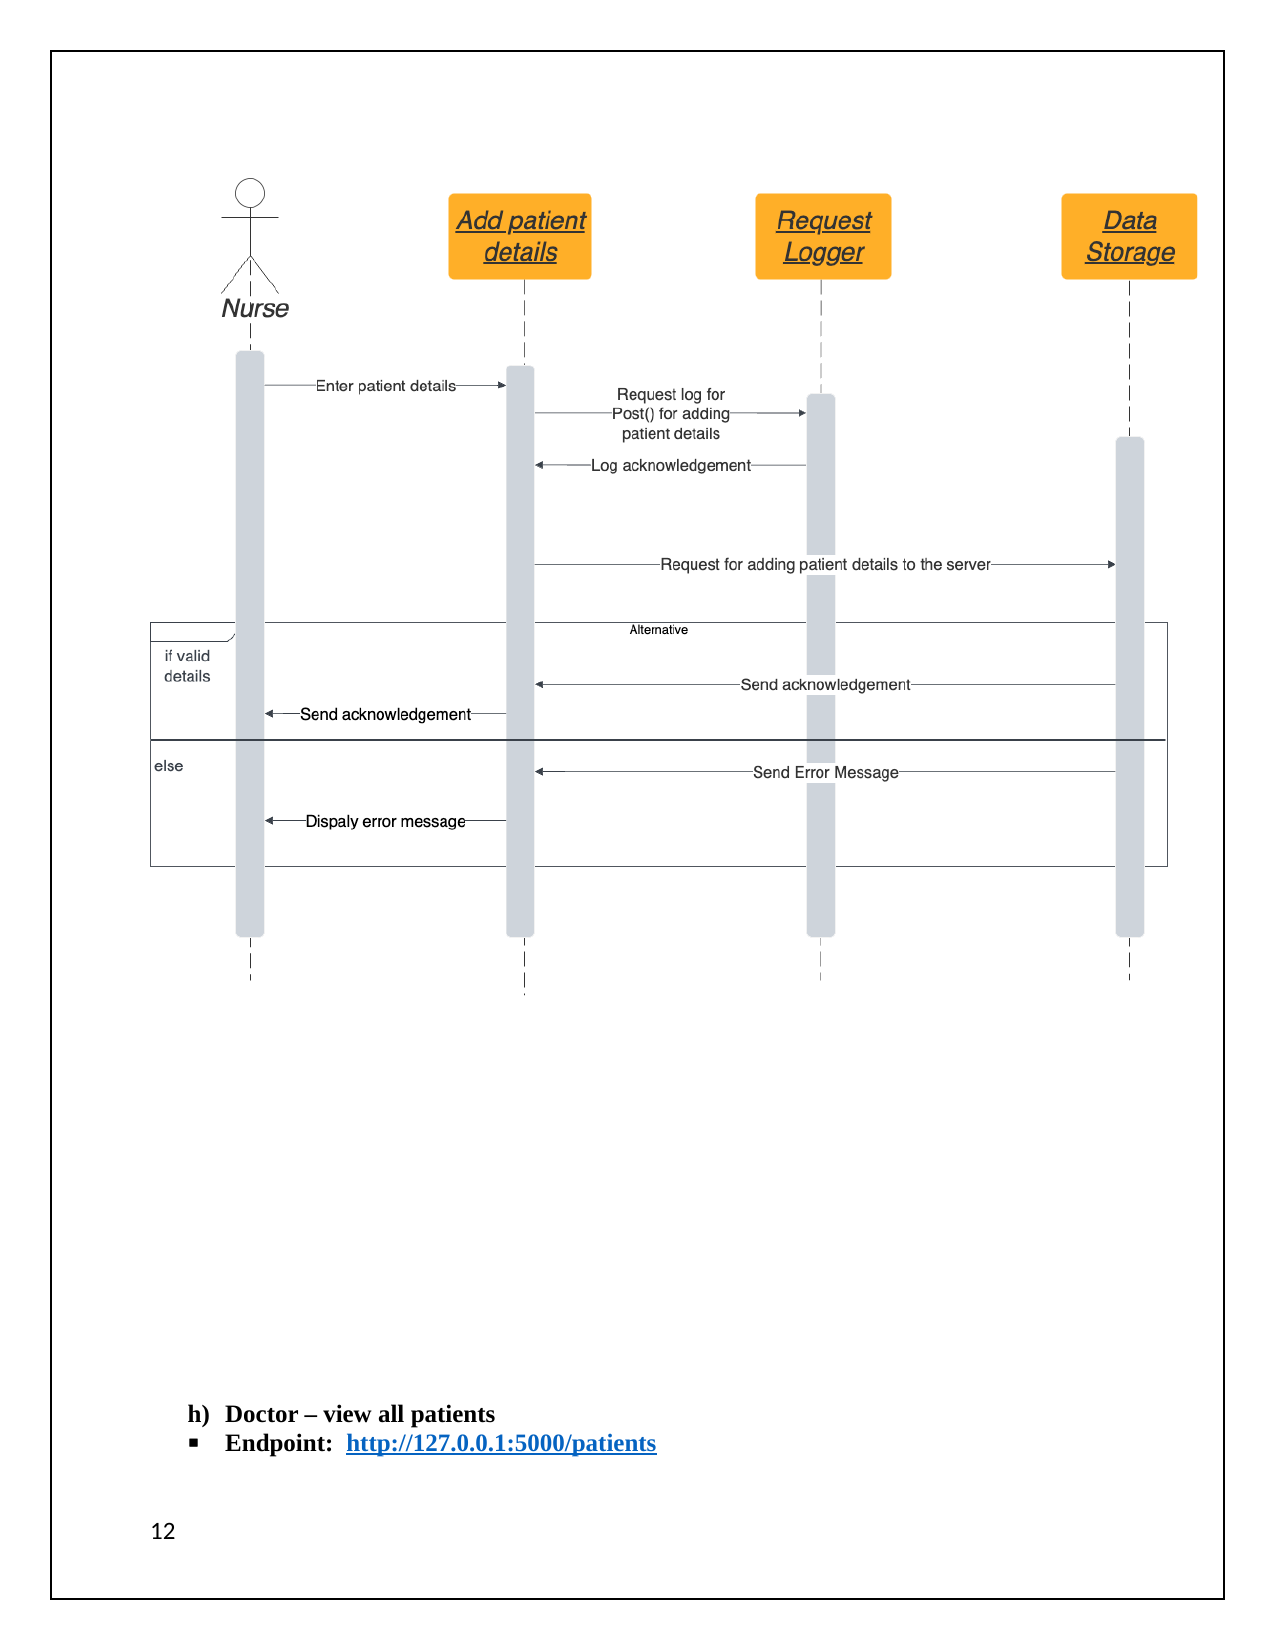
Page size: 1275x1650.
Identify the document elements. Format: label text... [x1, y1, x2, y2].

picture [150, 178, 1198, 996]
list Doctor – view all patients [187, 1399, 1125, 1428]
list Endpoint: http://127.0.0.1:5000/patients [187, 1428, 1125, 1457]
